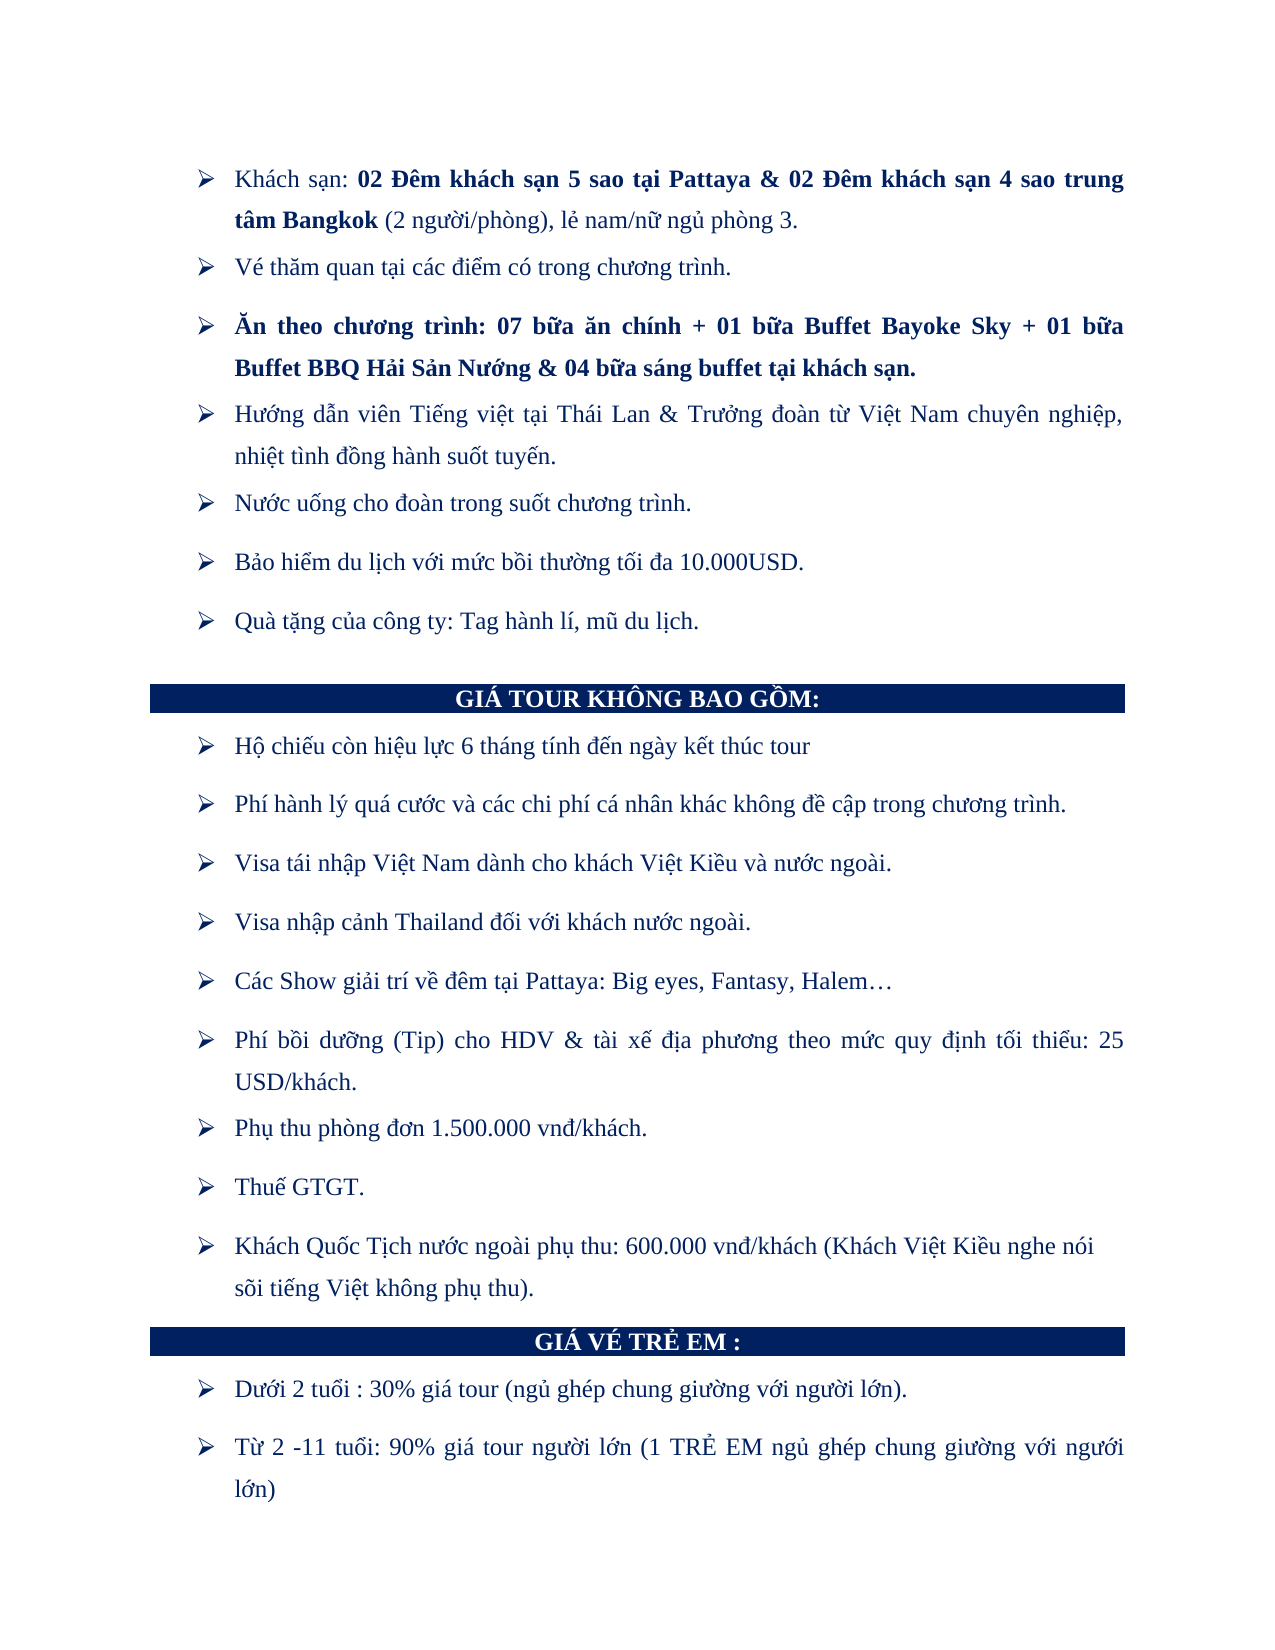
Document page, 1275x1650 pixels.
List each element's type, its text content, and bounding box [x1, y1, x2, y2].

list Bảo hiểm du lịch với mức bồi thường tối đa 10.000USD. [197, 533, 1125, 584]
list Từ 2 -11 tuổi: 90% giá tour người lớn (1 TRẺ EM ngủ ghép chung giường với ngưới lớn) [197, 1419, 1125, 1503]
list Dưới 2 tuổi : 30% giá tour (ngủ ghép chung giường với người lớn). [197, 1360, 1125, 1411]
list Hộ chiếu còn hiệu lực 6 tháng tính đến ngày kết thúc tour [197, 717, 1125, 768]
text GIÁ TOUR KHÔNG BAO GỒM: [150, 684, 1125, 713]
list Visa tái nhập Việt Nam dành cho khách Việt Kiều và nước ngoài. [197, 835, 1125, 886]
list Khách Quốc Tịch nước ngoài phụ thu: 600.000 vnđ/khách (Khách Việt Kiều nghe nói sõi tiếng Việt không phụ thu). [197, 1218, 1125, 1302]
list Phí bồi dưỡng (Tip) cho HDV & tài xế địa phương theo mức quy định tối thiểu: 25 USD/khách. [197, 1011, 1125, 1096]
list Visa nhập cảnh Thailand đối với khách nước ngoài. [197, 894, 1125, 945]
list Ăn theo chương trình: 07 bữa ăn chính + 01 bữa Buffet Bayoke Sky + 01 bữa Buffet BBQ Hải Sản Nướng & 04 bữa sáng buffet tại khách sạn. [197, 297, 1125, 382]
list Quà tặng của công ty: Tag hành lí, mũ du lịch. [197, 592, 1125, 643]
list Thuế GTGT. [197, 1159, 1125, 1210]
text GIÁ VÉ TRẺ EM : [150, 1327, 1125, 1356]
list Phụ thu phòng đơn 1.500.000 vnđ/khách. [197, 1100, 1125, 1151]
list Phí hành lý quá cước và các chi phí cá nhân khác không đề cập trong chương trình. [197, 776, 1125, 827]
list Vé thăm quan tại các điểm có trong chương trình. [197, 238, 1125, 290]
list Hướng dẫn viên Tiếng việt tại Thái Lan & Trưởng đoàn từ Việt Nam chuyên nghiệp, nhiệt tình đồng hành suốt tuyến. [197, 386, 1125, 470]
list Các Show giải trí về đêm tại Pattaya: Big eyes, Fantasy, Halem… [197, 952, 1125, 1004]
list Khách sạn: 02 Đêm khách sạn 5 sao tại Pattaya & 02 Đêm khách sạn 4 sao trung tâm Bangkok (2 người/phòng), lẻ nam/nữ ngủ phòng 3. [197, 150, 1125, 234]
list Nước uống cho đoàn trong suốt chương trình. [197, 474, 1125, 526]
